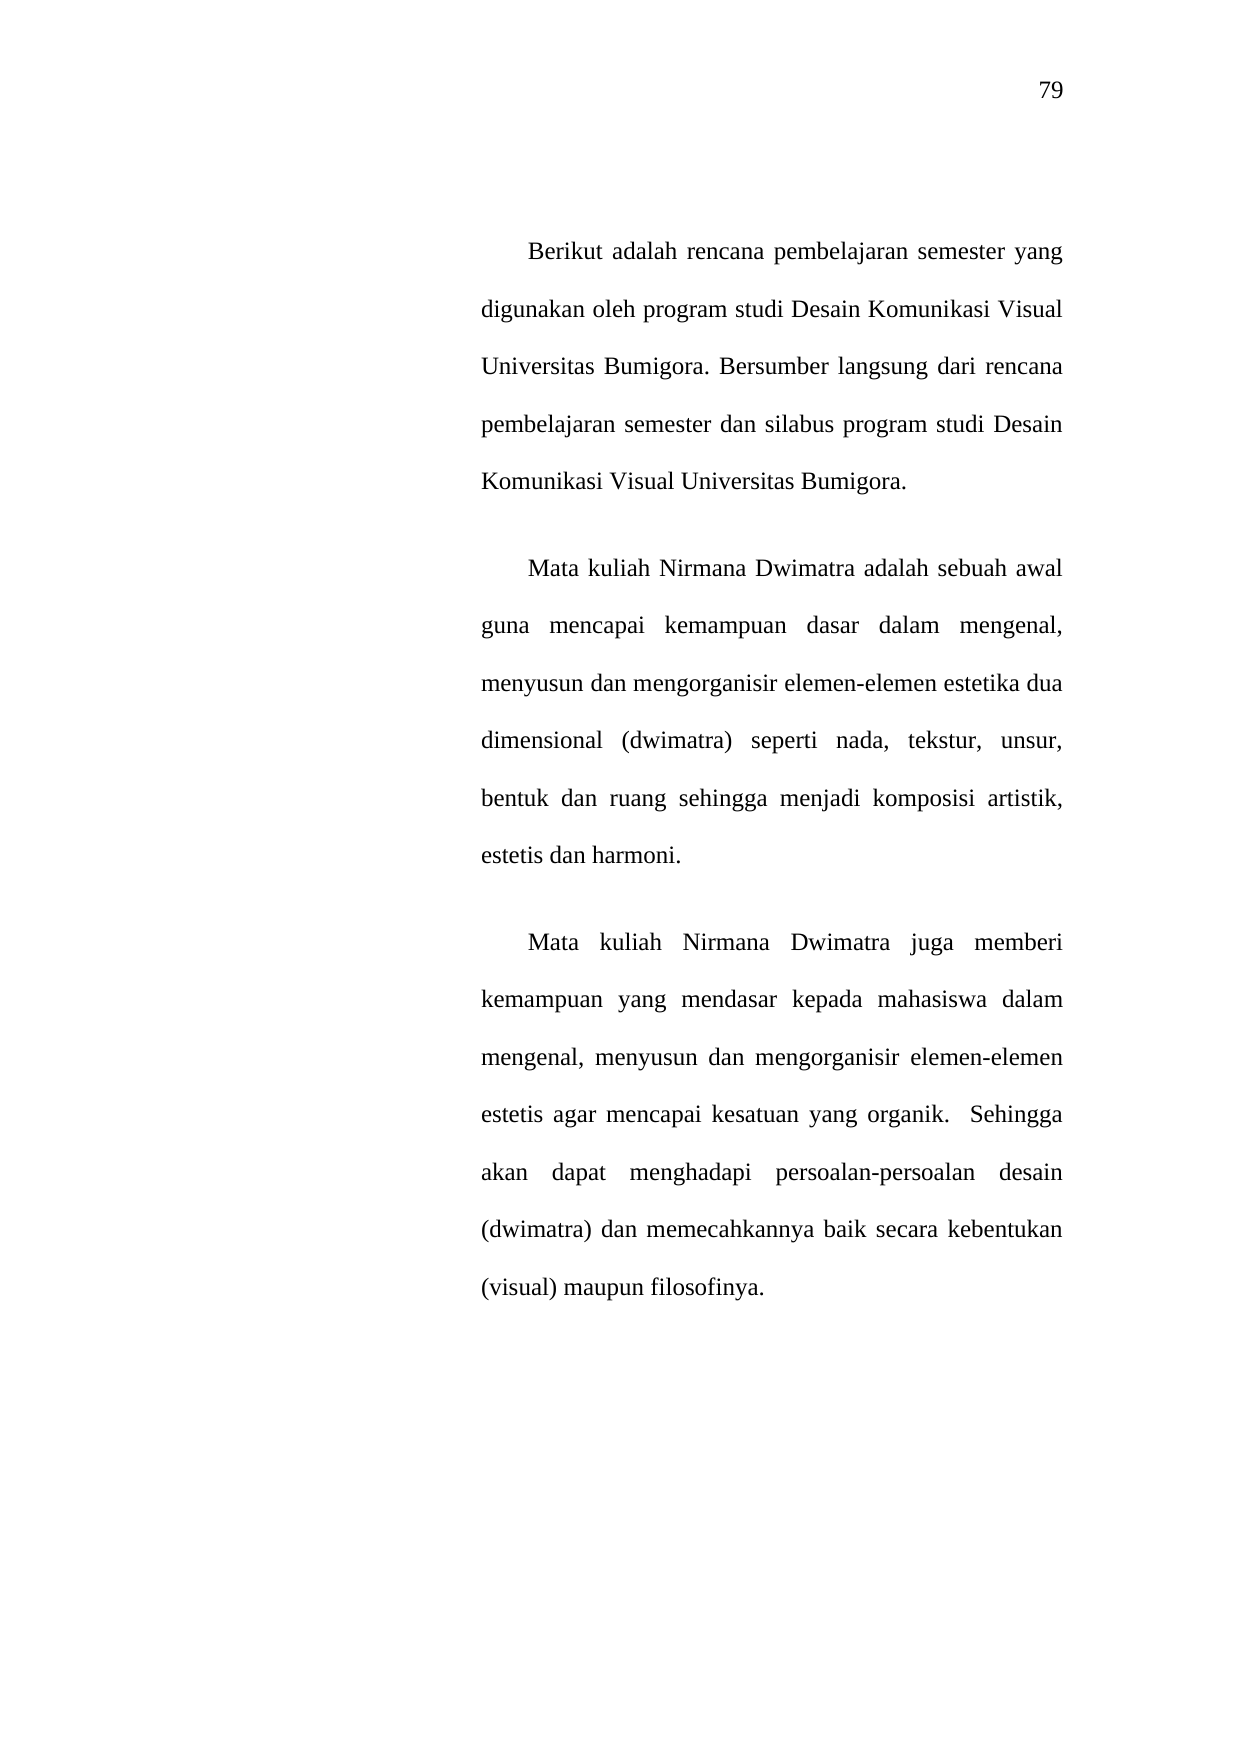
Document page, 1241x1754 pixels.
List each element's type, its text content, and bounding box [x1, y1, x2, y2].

text Mata kuliah Nirmana Dwimatra adalah sebuah awal guna mencapai kemampuan dasar dalam mengenal, menyusun dan mengorganisir elemen-elemen estetika dua dimensional (dwimatra) seperti nada, tekstur, unsur, bentuk dan ruang sehingga menjadi komposisi artistik, estetis dan harmoni. [481, 553, 1063, 869]
text Berikut adalah rencana pembelajaran semester yang digunakan oleh program studi Desain Komunikasi Visual Universitas Bumigora. Bersumber langsung dari rencana pembelajaran semester dan silabus program studi Desain Komunikasi Visual Universitas Bumigora. [481, 236, 1063, 495]
text Mata kuliah Nirmana Dwimatra juga memberi kemampuan yang mendasar kepada mahasiswa dalam mengenal, menyusun dan mengorganisir elemen-elemen estetis agar mencapai kesatuan yang organik. Sehingga akan dapat menghadapi persoalan-persoalan desain (dwimatra) dan memecahkannya baik secara kebentukan (visual) maupun filosofinya. [481, 927, 1063, 1301]
